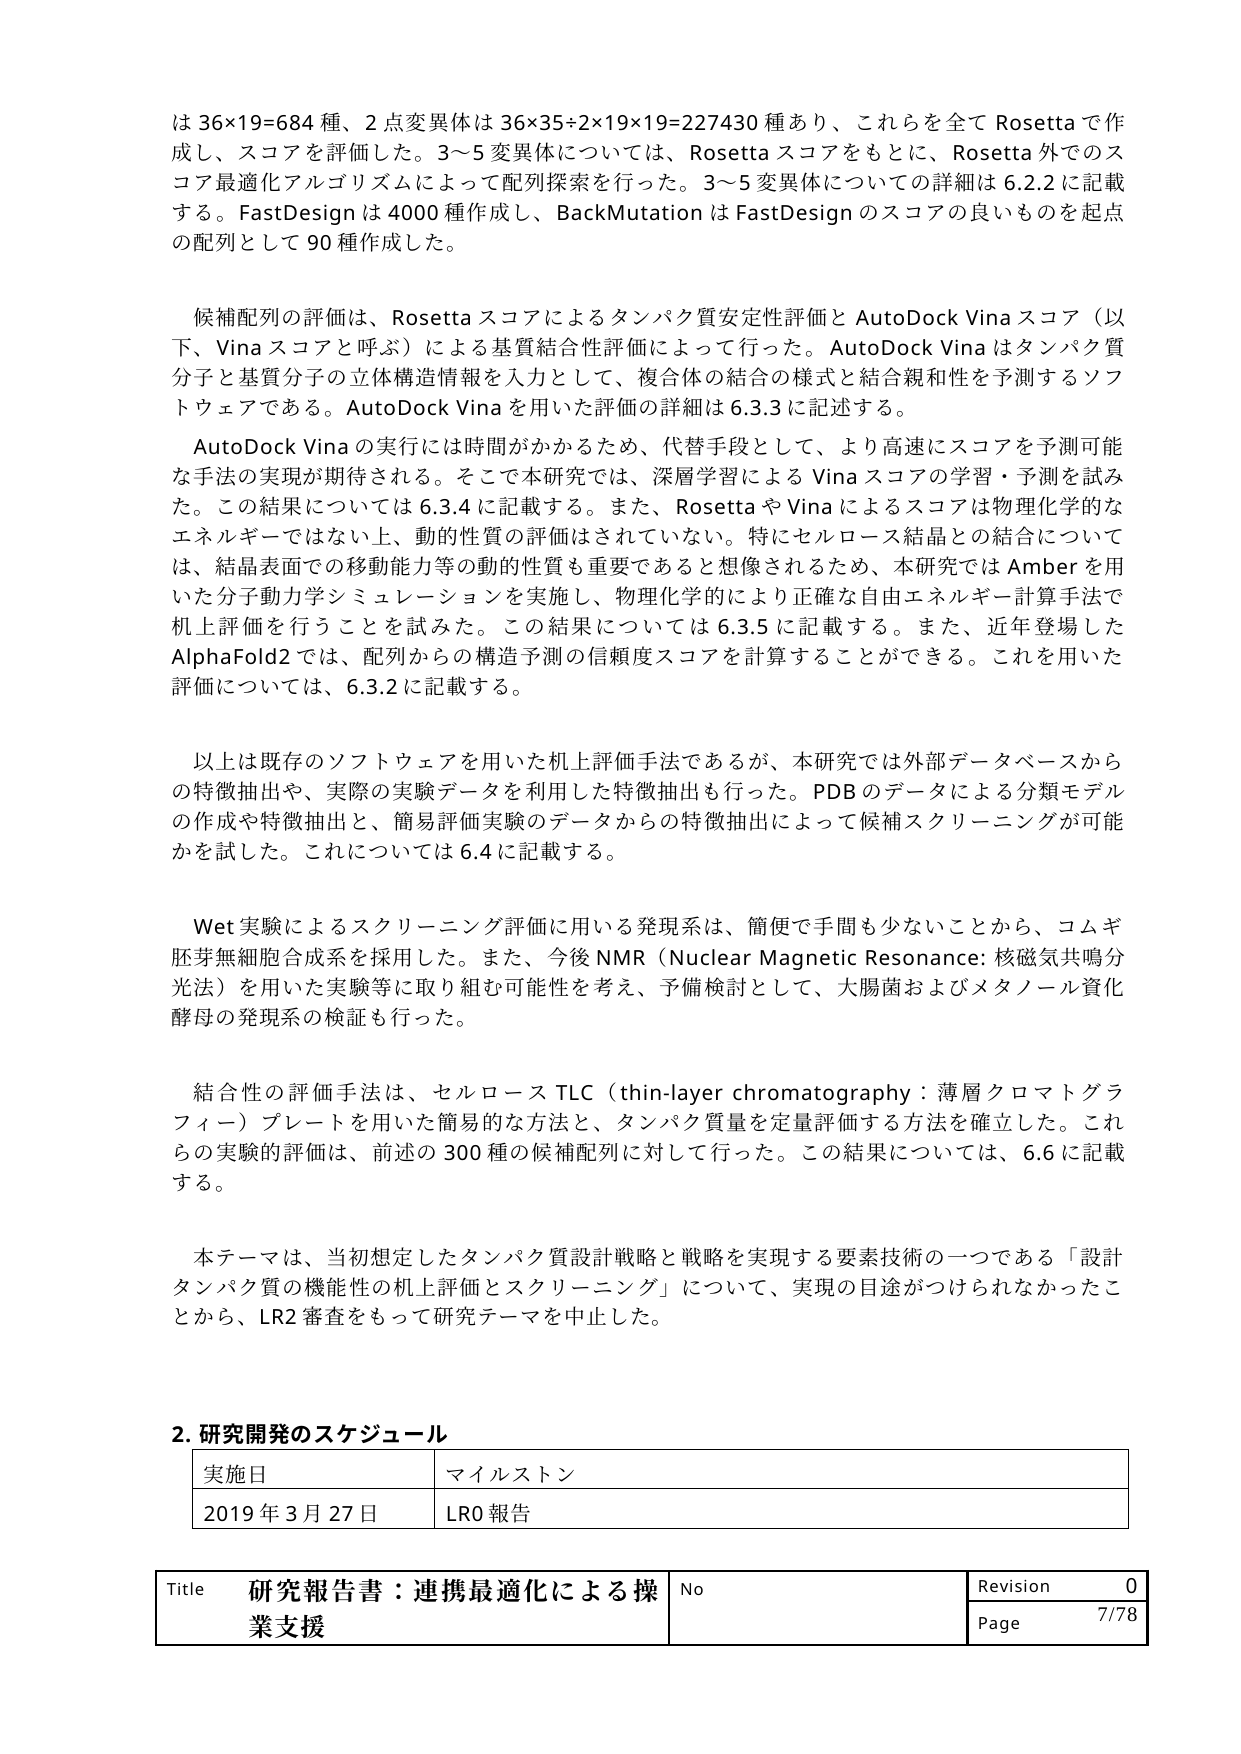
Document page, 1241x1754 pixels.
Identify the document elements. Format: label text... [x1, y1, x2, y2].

table_header 実施日 [193, 1450, 434, 1488]
table_cell LR0報告 [435, 1489, 1128, 1527]
subtitle 研究開発のスケジュール [171, 1417, 1126, 1449]
table_header マイルストン [435, 1450, 1128, 1488]
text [171, 106, 1126, 256]
text 結合性の評価手法は、セルロースTLC（thin-layer chromatography：薄層クロマトグラフィー）プレートを用いた簡易的な方法と、タンパク質量を定量評価する方法を確立した。これらの実験的評価は、前述の300種の候補配列に対して行った。この結果については、6.6に記載する。 [171, 1076, 1126, 1196]
text Wet実験によるスクリーニング評価に用いる発現系は、簡便で手間も少ないことから、コムギ胚芽無細胞合成系を採用した。また、今後NMR（Nuclear Magnetic Resonance: 核磁気共鳴分光法）を用いた実験等に取り組む可能性を考え、予備検討として、大腸菌およびメタノール資化酵母の発現系の検証も行った。 [171, 911, 1126, 1031]
table_cell 2019年3月27日 [193, 1489, 434, 1527]
text 本テーマは、当初想定したタンパク質設計戦略と戦略を実現する要素技術の一つである「設計タンパク質の機能性の机上評価とスクリーニング」について、実現の目途がつけられなかったことから、LR2審査をもって研究テーマを中止した。 [171, 1241, 1126, 1331]
text 以上は既存のソフトウェアを用いた机上評価手法であるが、本研究では外部データベースからの特徴抽出や、実際の実験データを利用した特徴抽出も行った。PDBのデータによる分類モデルの作成や特徴抽出と、簡易評価実験のデータからの特徴抽出によって候補スクリーニングが可能かを試した。これについては6.4に記載する。 [171, 746, 1126, 866]
text 候補配列の評価は、Rosettaスコアによるタンパク質安定性評価とAutoDock Vinaスコア（以下、Vinaスコアと呼ぶ）による基質結合性評価によって行った。AutoDock Vinaはタンパク質分子と基質分子の立体構造情報を入力として、複合体の結合の様式と結合親和性を予測するソフトウェアである。AutoDock Vinaを用いた評価の詳細は6.3.3に記述する。 [171, 302, 1126, 422]
text AutoDock Vinaの実行には時間がかかるため、代替手段として、より高速にスコアを予測可能な手法の実現が期待される。そこで本研究では、深層学習によるVinaスコアの学習・予測を試みた。この結果については6.3.4に記載する。また、RosettaやVinaによるスコアは物理化学的なエネルギーではない上、動的性質の評価はされていない。特にセルロース結晶との結合については、結晶表面での移動能力等の動的性質も重要であると想像されるため、本研究ではAmberを用いた分子動力学シミュレーションを実施し、物理化学的により正確な自由エネルギー計算手法で机上評価を行うことを試みた。この結果については6.3.5に記載する。また、近年登場したAlphaFold2では、配列からの構造予測の信頼度スコアを計算することができる。これを用いた評価については、6.3.2に記載する。 [171, 430, 1126, 701]
